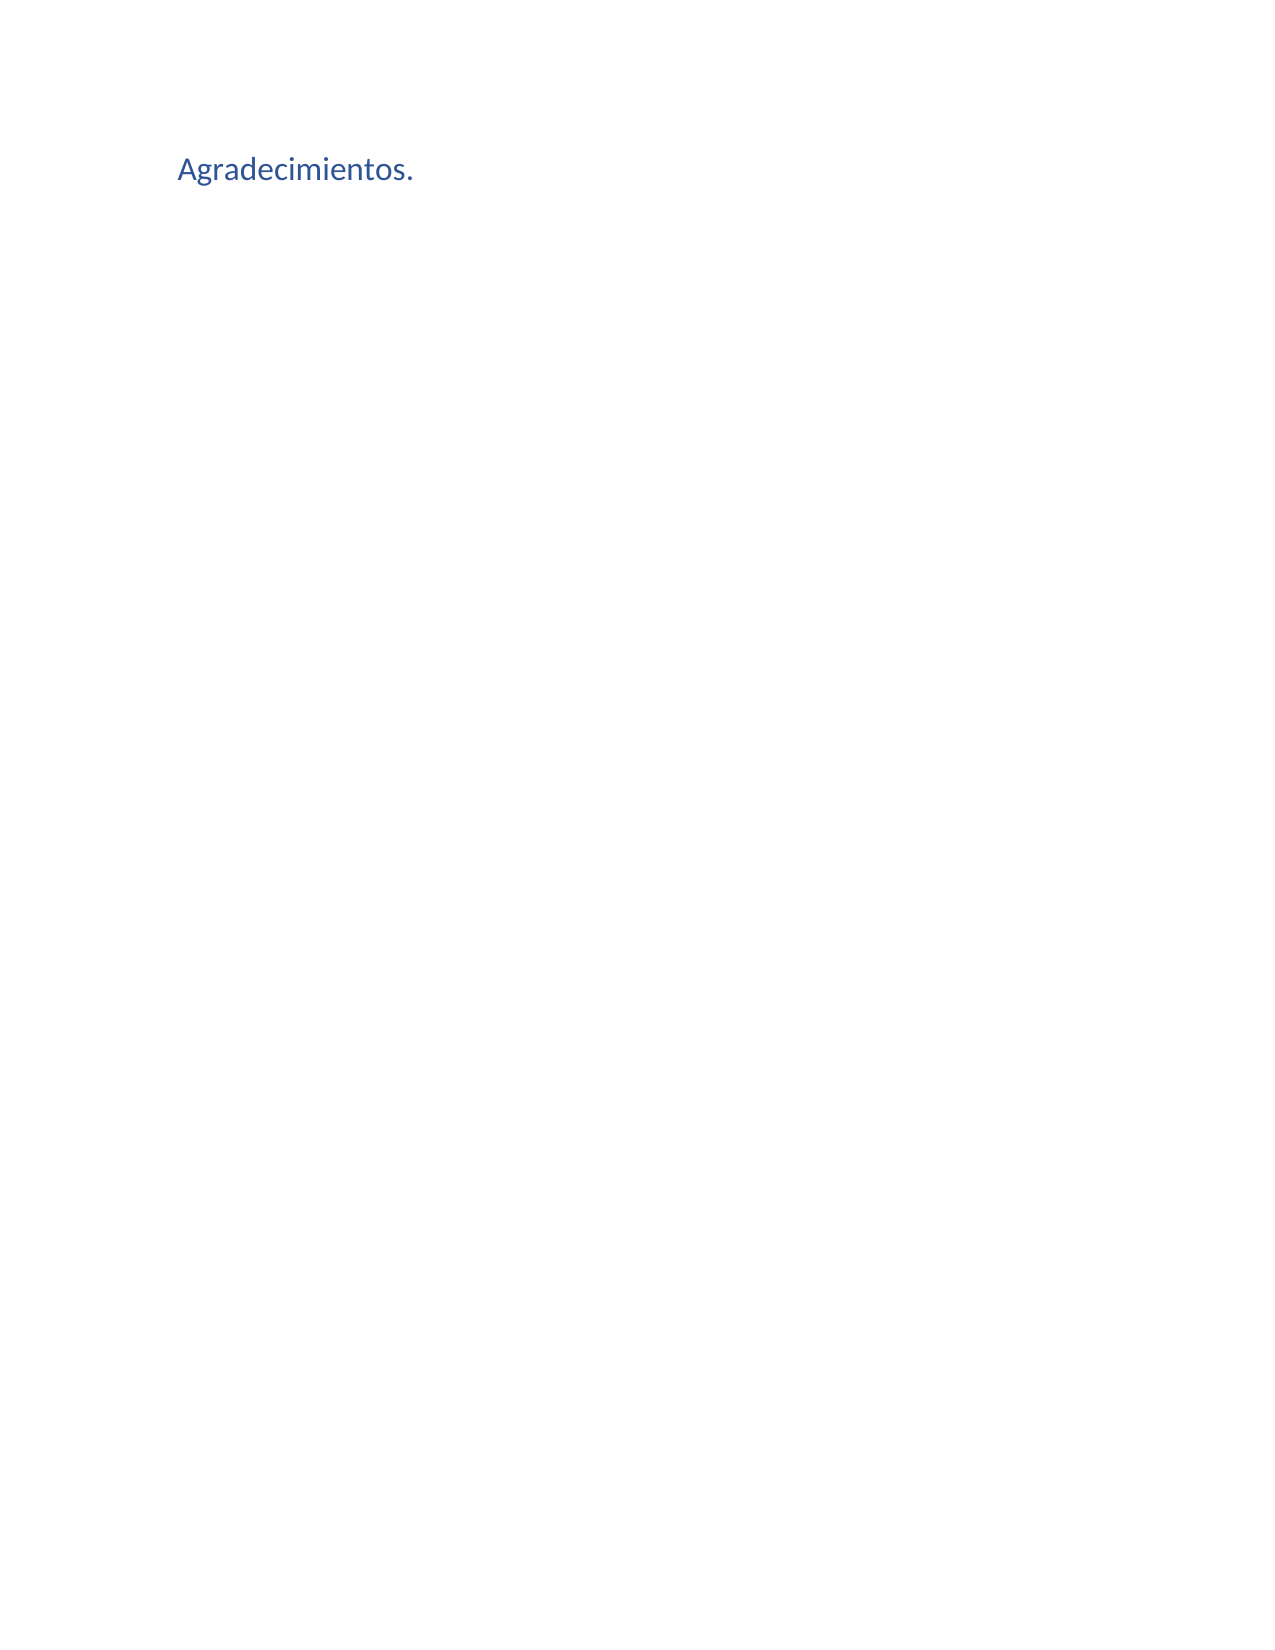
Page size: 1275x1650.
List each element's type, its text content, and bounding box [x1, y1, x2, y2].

text Agradecimientos. [177, 148, 1098, 188]
